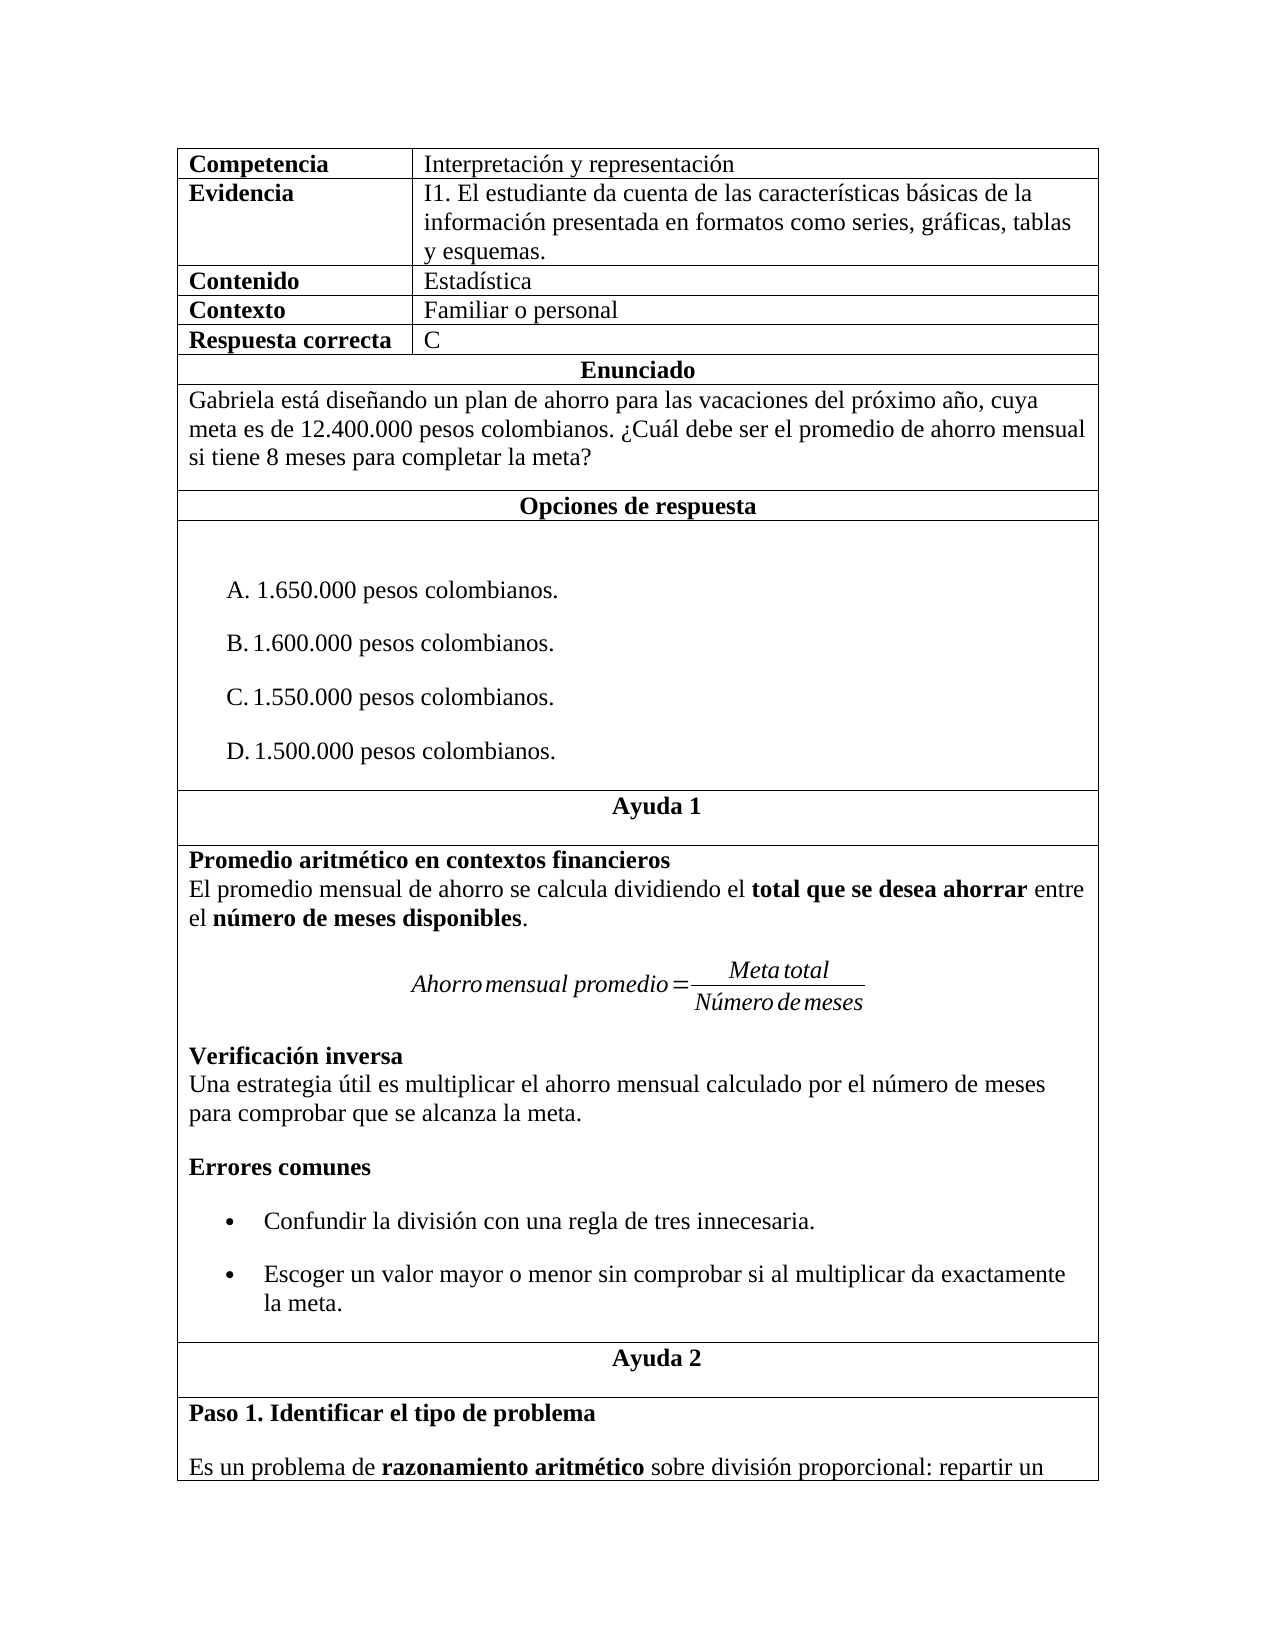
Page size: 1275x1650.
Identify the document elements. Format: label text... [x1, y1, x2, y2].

table_cell Promedio aritmético en contextos financieros El promedio mensual de ahorro se calcula dividiendo el total que se desea ahorrar entre el número de meses disponibles. Verificación inversa Una estrategia útil es multiplicar el ahorro mensual calculado por el número de meses para comprobar que se alcanza la meta. Errores comunes Confundir la división con una regla de tres innecesaria. Escoger un valor mayor o menor sin comprobar si al multiplicar da exactamente la meta. [178, 846, 1098, 1342]
table_cell Contenido [178, 266, 412, 294]
table_cell Familiar o personal [413, 296, 1098, 324]
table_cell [178, 1398, 1098, 1480]
table_cell Contexto [178, 296, 412, 324]
table_cell Competencia [178, 149, 412, 177]
table_cell C [413, 325, 1098, 354]
table_cell Interpretación y representación [413, 149, 1098, 177]
table_cell Gabriela está diseñando un plan de ahorro para las vacaciones del próximo año, cuya meta es de 12.400.000 pesos colombianos. ¿Cuál debe ser el promedio de ahorro mensual si tiene 8 meses para completar la meta? [178, 385, 1098, 490]
table_cell Evidencia [178, 179, 412, 265]
table_cell Ayuda 1 [178, 791, 1098, 844]
table_cell Estadística [413, 266, 1098, 294]
table_cell Ayuda 2 [178, 1343, 1098, 1397]
table_cell Enunciado [178, 355, 1098, 384]
table_cell Opciones de respuesta [178, 491, 1098, 520]
table_cell A. 1.650.000 pesos colombianos. B. 1.600.000 pesos colombianos. C. 1.550.000 pesos colombianos. D. 1.500.000 pesos colombianos. [178, 521, 1098, 790]
table_cell Respuesta correcta [178, 325, 412, 354]
table_cell I1. El estudiante da cuenta de las características básicas de la información presentada en formatos como series, gráficas, tablas y esquemas. [413, 179, 1098, 265]
